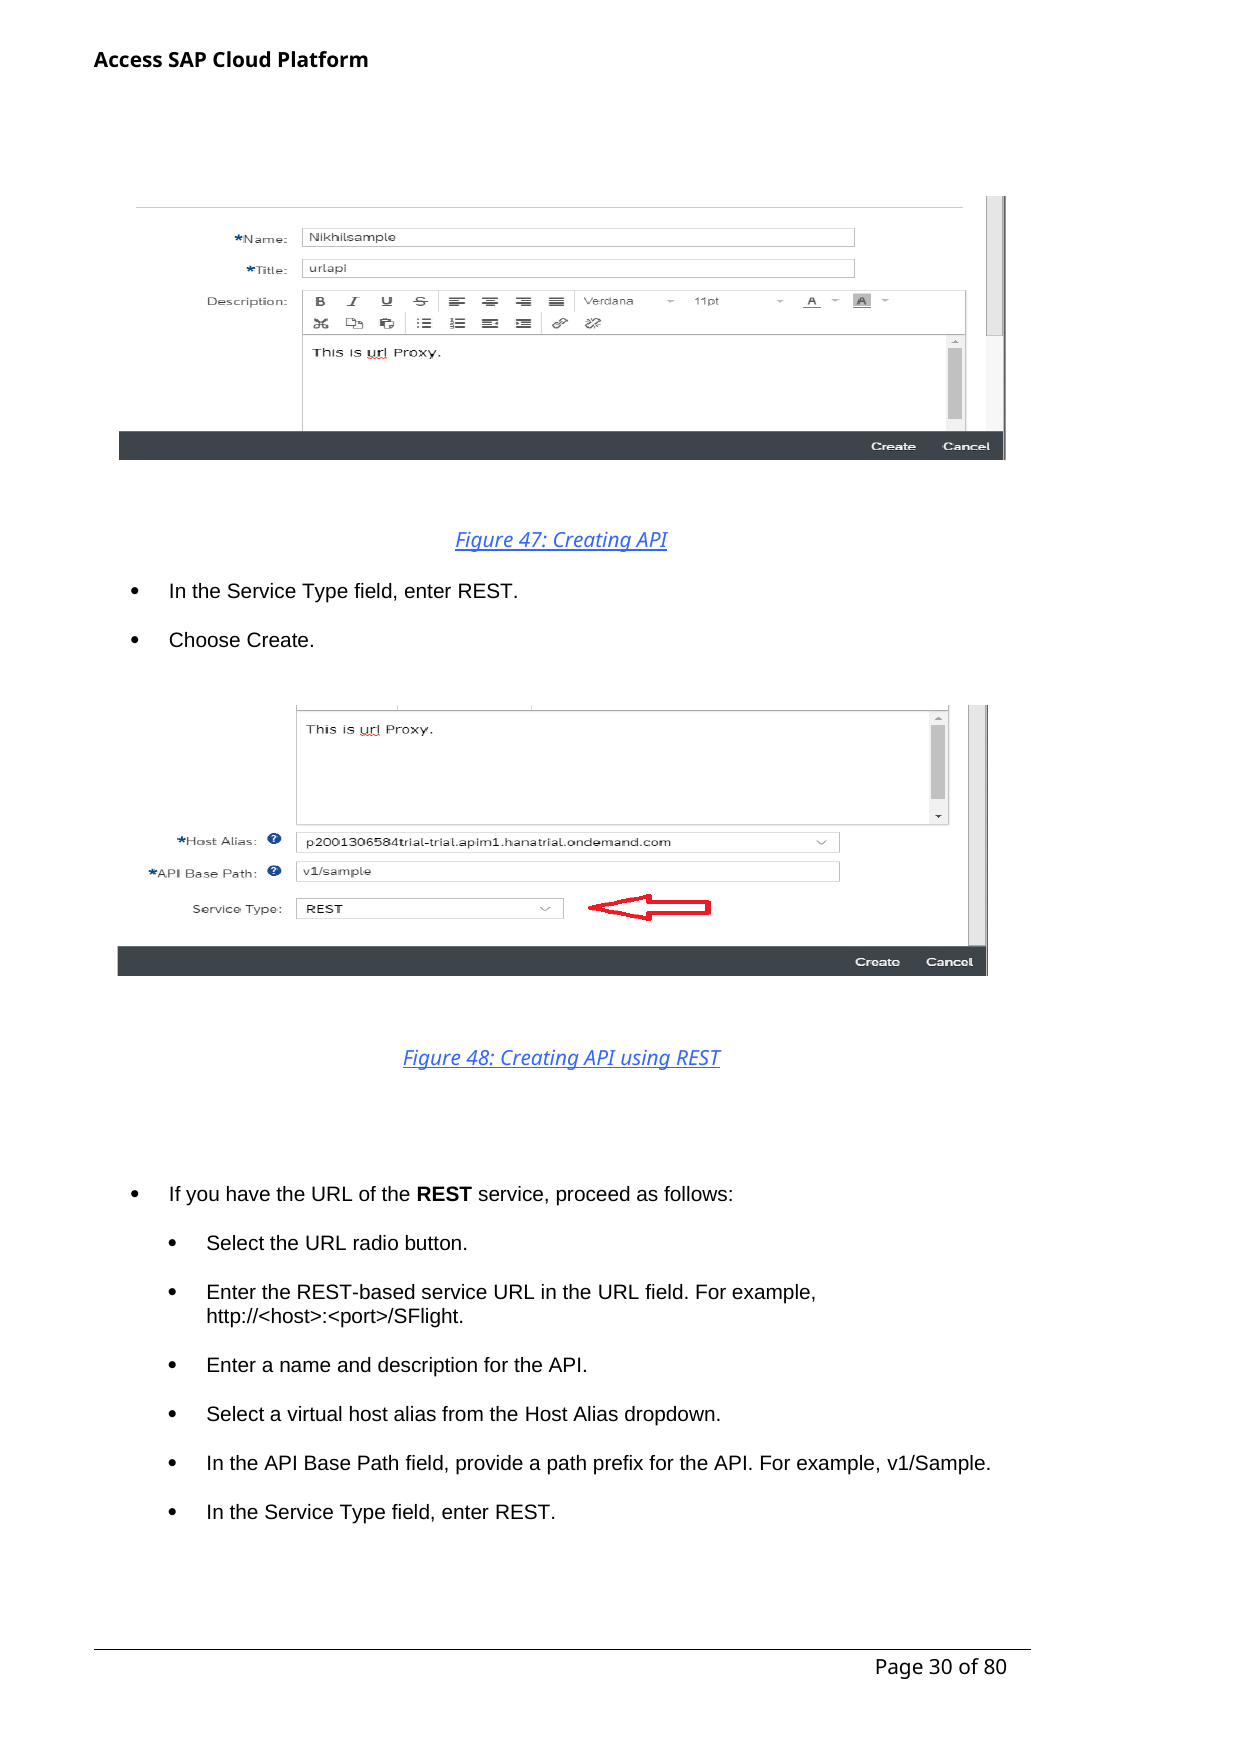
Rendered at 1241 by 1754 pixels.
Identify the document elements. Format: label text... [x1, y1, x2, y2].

picture [119, 196, 1006, 460]
list In the Service Type field, enter REST. [131, 579, 1031, 603]
list Select the URL radio button. [169, 1231, 1031, 1254]
picture [117, 705, 1008, 976]
list Choose Create. [131, 628, 1031, 652]
list Enter a name and description for the API. [169, 1353, 1031, 1377]
list In the API Base Path field, provide a path prefix for the API. For example, v1/Sample. [169, 1451, 1031, 1475]
list If you have the URL of the REST service, proceed as follows: [131, 1181, 1031, 1206]
list In the Service Type field, enter REST. [169, 1500, 1031, 1524]
list Enter the REST-based service URL in the URL field. For example, http://<host>:<port>/SFlight. [169, 1279, 1031, 1328]
list Select a virtual host alias from the Host Alias dropdown. [169, 1402, 1031, 1426]
